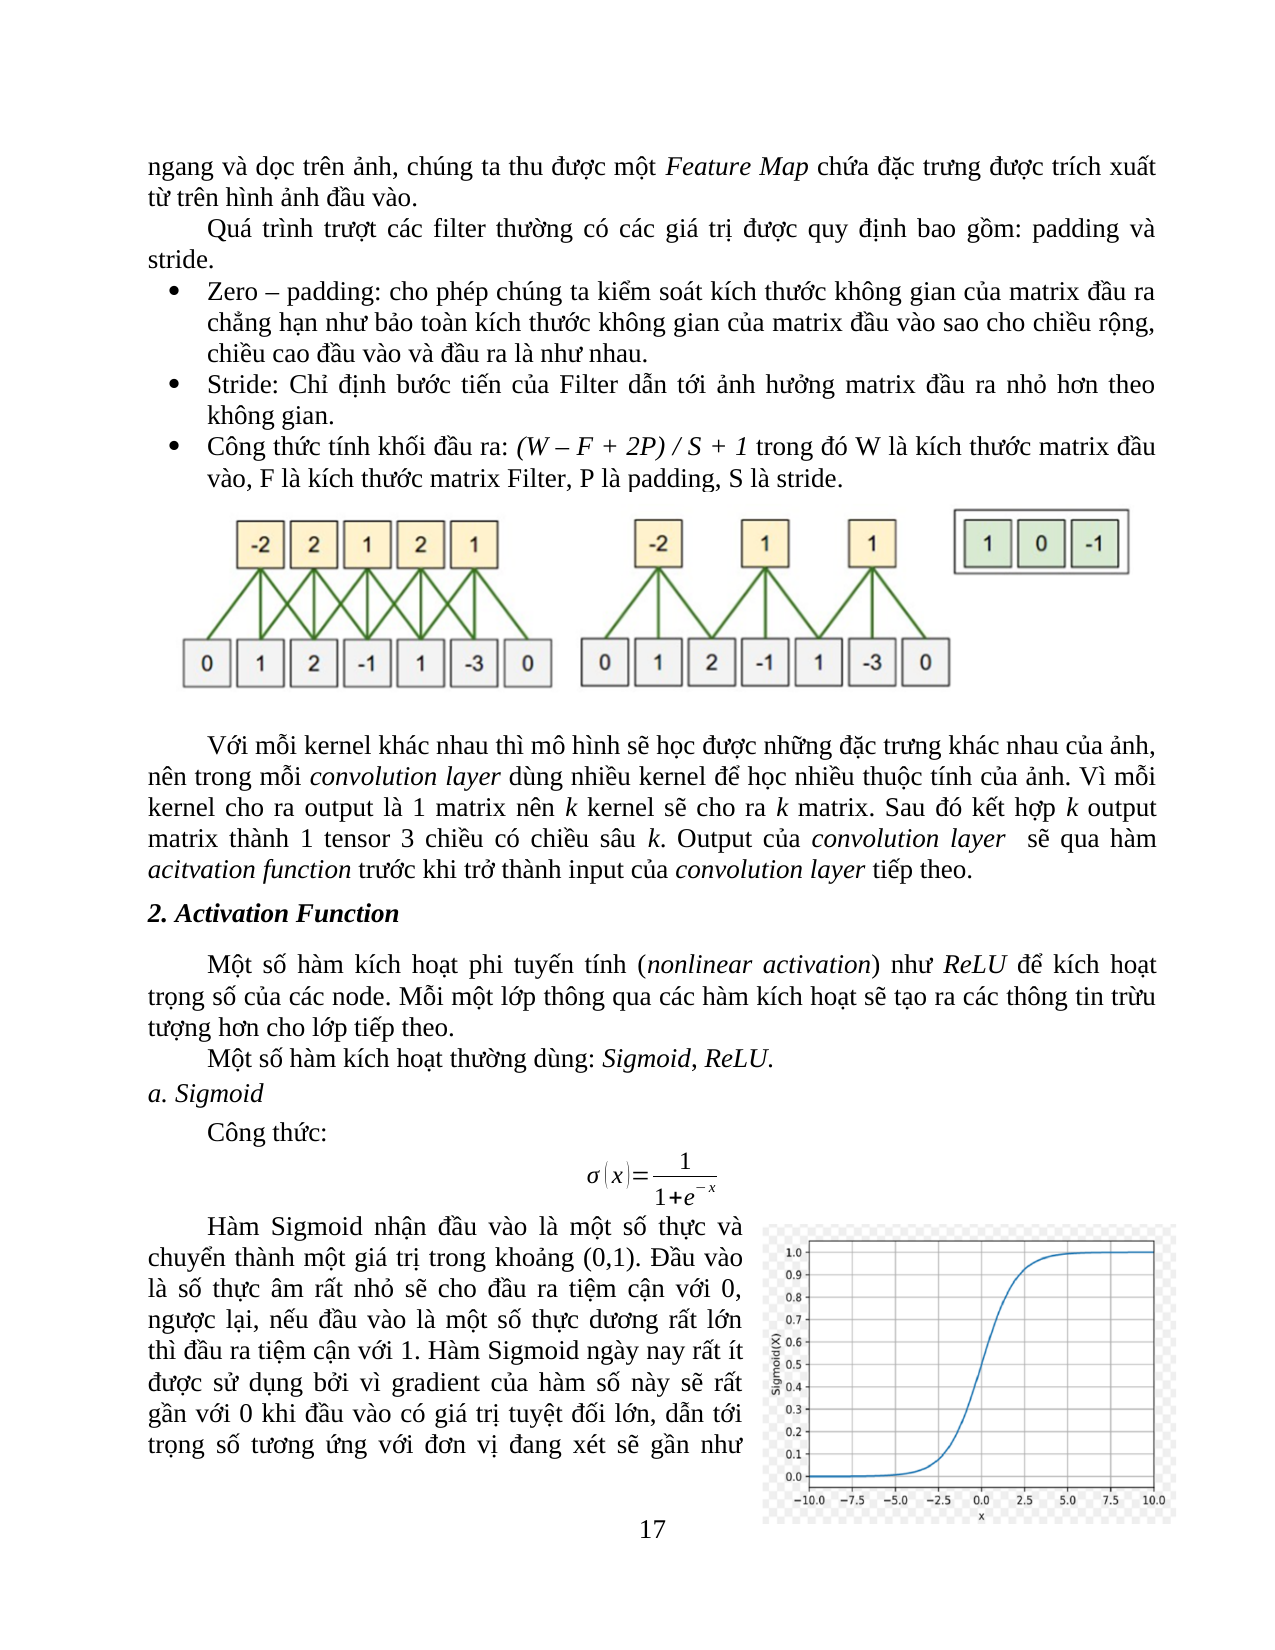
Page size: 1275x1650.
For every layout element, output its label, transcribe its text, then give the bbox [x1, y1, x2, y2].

list Công thức tính khối đầu ra: (W – F + 2P) / S + 1 trong đó W là kích thước matrix đầu vào, F là kích thước matrix Filter, P là padding, S là stride. [169, 431, 1157, 493]
text Một số hàm kích hoạt thường dùng: Sigmoid, ReLU. [148, 1042, 1157, 1073]
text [148, 150, 1157, 212]
subtitle a. Sigmoid [148, 1077, 1157, 1108]
text Với mỗi kernel khác nhau thì mô hình sẽ học được những đặc trưng khác nhau của ảnh, nên trong mỗi convolution layer dùng nhiều kernel để học nhiều thuộc tính của ảnh. Vì mỗi kernel cho ra output là 1 matrix nên k kernel sẽ cho ra k matrix. Sau đó kết hợp k output matrix thành 1 tensor 3 chiều có chiều sâu k. Output của convolution layer sẽ qua hàm acitvation function trước khi trở thành input của convolution layer tiếp theo. [148, 729, 1157, 885]
picture [762, 1224, 1177, 1524]
text Công thức: [148, 1116, 1157, 1147]
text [148, 1210, 1157, 1459]
list Zero – padding: cho phép chúng ta kiểm soát kích thước không gian của matrix đầu ra chẳng hạn như bảo toàn kích thước không gian của matrix đầu vào sao cho chiều rộng, chiều cao đầu vào và đầu ra là như nhau. [169, 274, 1157, 368]
list Stride: Chỉ định bước tiến của Filter dẫn tới ảnh hưởng matrix đầu ra nhỏ hơn theo không gian. [169, 368, 1157, 431]
picture [164, 492, 1140, 698]
subtitle 2. Activation Function [148, 897, 1157, 928]
text Quá trình trượt các filter thường có các giá trị được quy định bao gồm: padding và stride. [148, 212, 1157, 274]
text Một số hàm kích hoạt phi tuyến tính (nonlinear activation) như ReLU để kích hoạt trọng số của các node. Mỗi một lớp thông qua các hàm kích hoạt sẽ tạo ra các thông tin trừu tượng hơn cho lớp tiếp theo. [148, 949, 1157, 1042]
